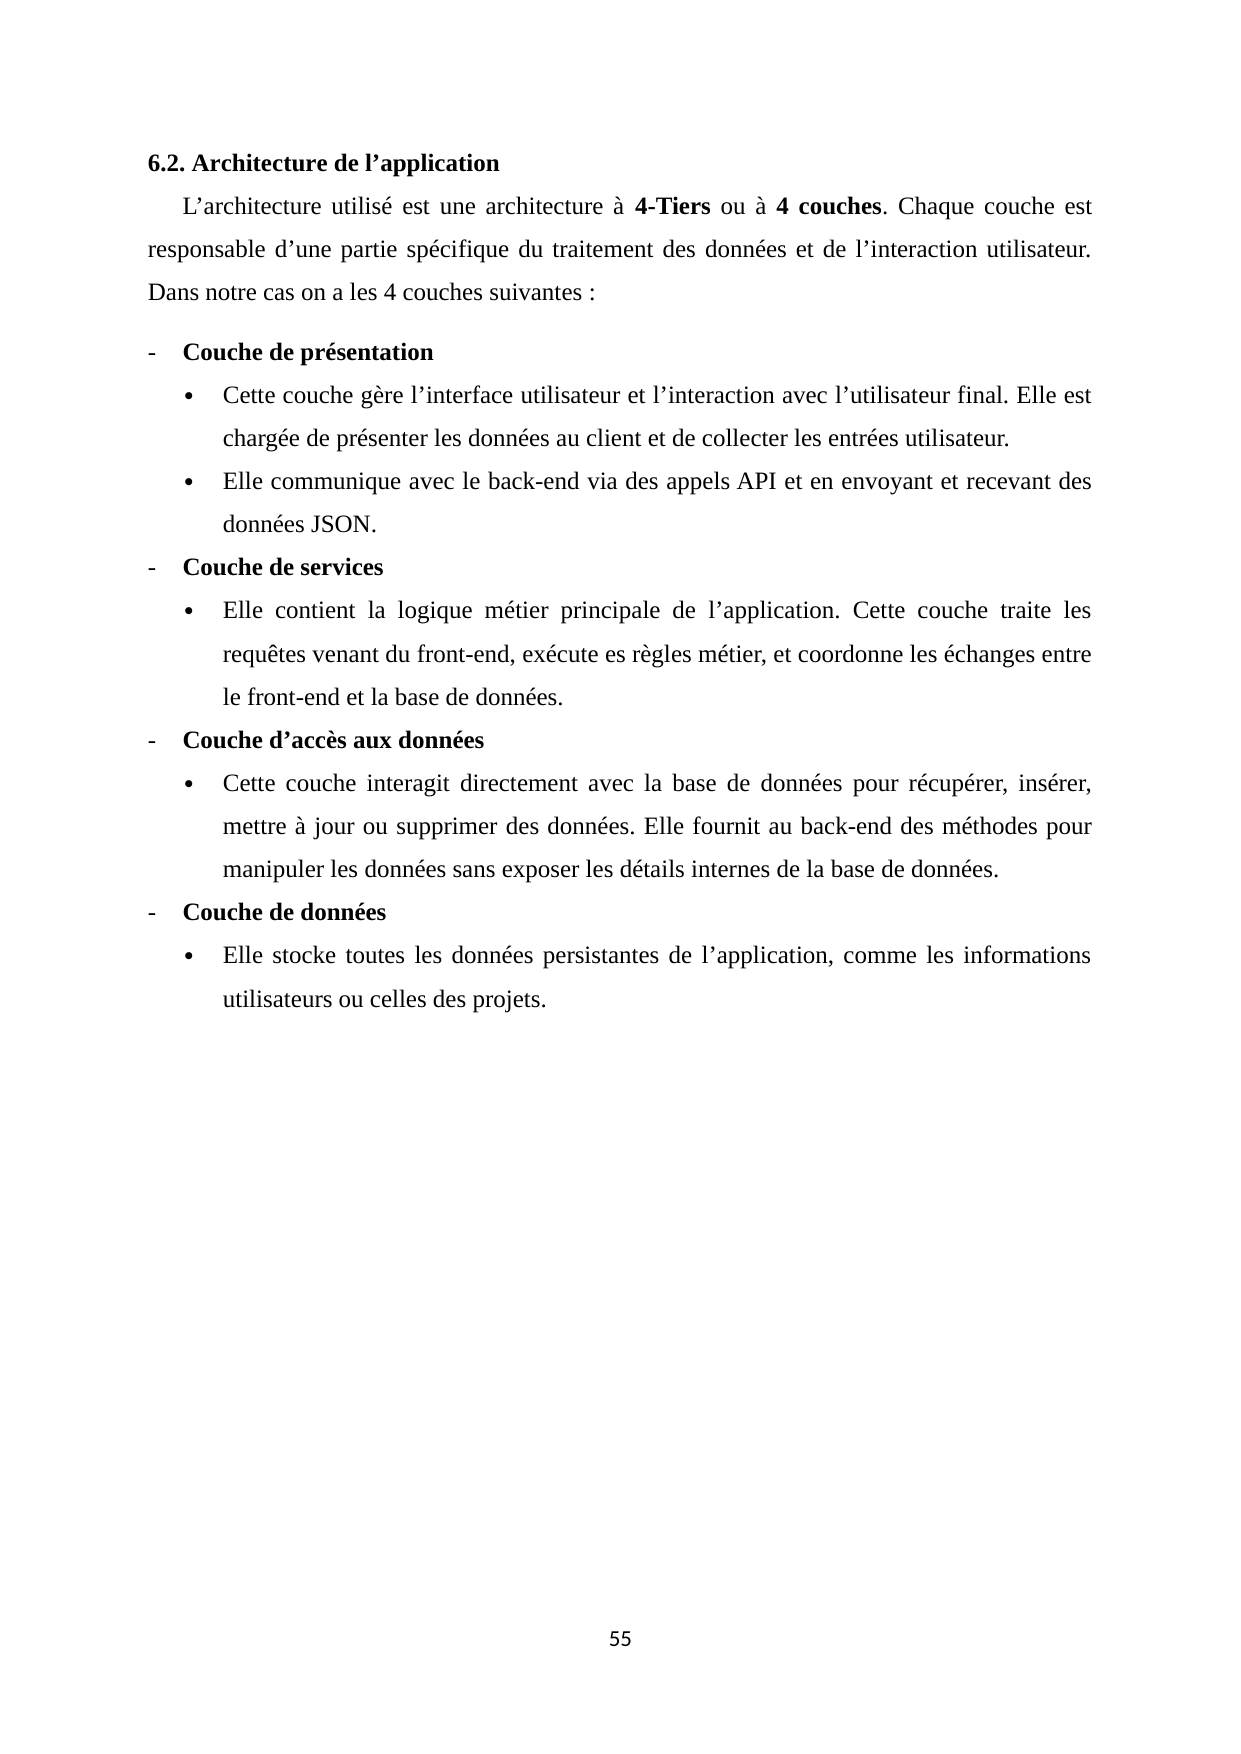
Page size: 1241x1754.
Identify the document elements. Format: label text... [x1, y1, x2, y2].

list Elle communique avec le back-end via des appels API et en envoyant et recevant des données JSON. [185, 466, 1093, 538]
list Couche de services [148, 552, 1093, 581]
list Elle stocke toutes les données persistantes de l’application, comme les informations utilisateurs ou celles des projets. [185, 941, 1093, 1012]
subtitle 6.2. Architecture de l’application [148, 148, 1093, 176]
list Couche d’accès aux données [148, 725, 1093, 754]
list Elle contient la logique métier principale de l’application. Cette couche traite les requêtes venant du front-end, exécute es règles métier, et coordonne les échanges entre le front-end et la base de données. [185, 596, 1093, 711]
list Cette couche gère l’interface utilisateur et l’interaction avec l’utilisateur final. Elle est chargée de présenter les données au client et de collecter les entrées utilisateur. [185, 380, 1093, 452]
list Cette couche interagit directement avec la base de données pour récupérer, insérer, mettre à jour ou supprimer des données. Elle fournit au back-end des méthodes pour manipuler les données sans exposer les détails internes de la base de données. [185, 768, 1093, 883]
text L’architecture utilisé est une architecture à 4-Tiers ou à 4 couches. Chaque couche est responsable d’une partie spécifique du traitement des données et de l’interaction utilisateur. Dans notre cas on a les 4 couches suivantes : [148, 191, 1093, 306]
list Couche de présentation [148, 337, 1093, 366]
list Couche de données [148, 897, 1093, 926]
